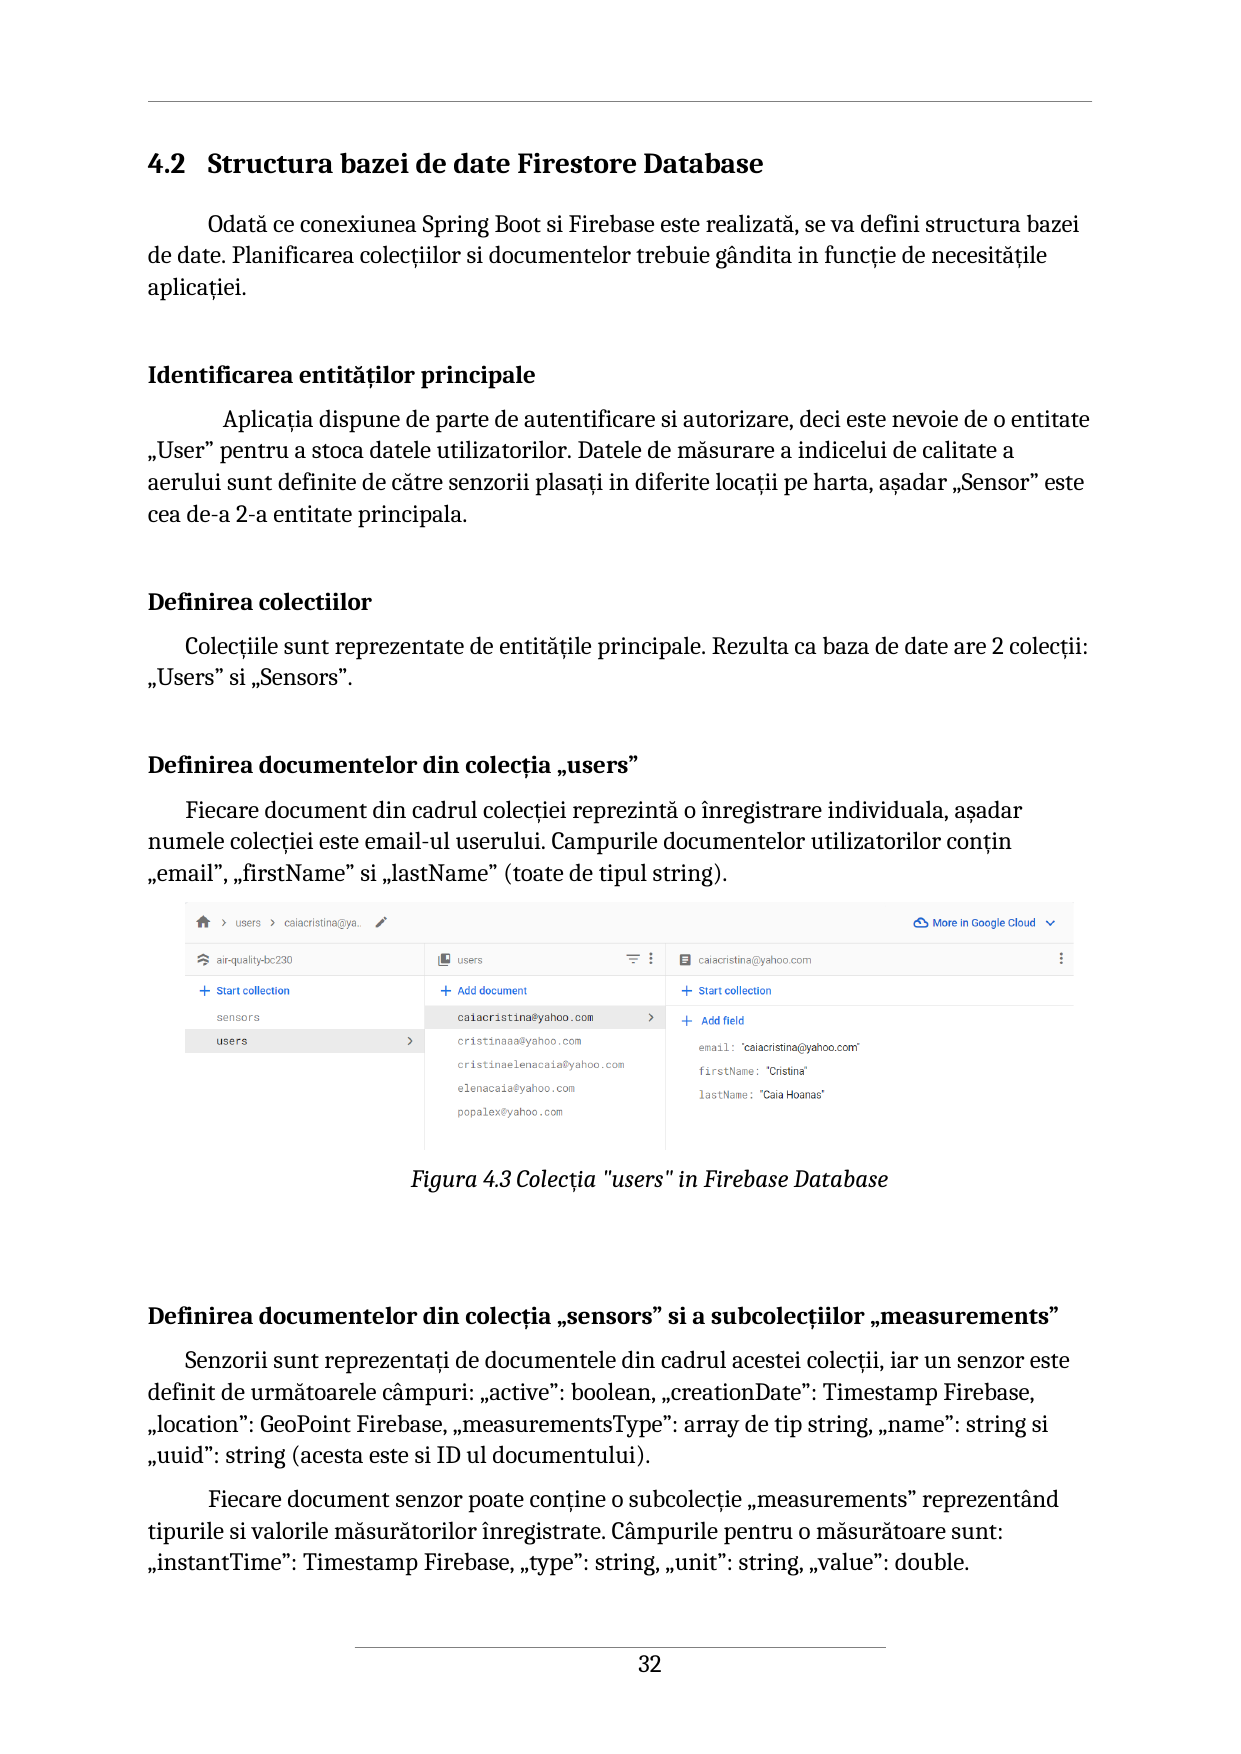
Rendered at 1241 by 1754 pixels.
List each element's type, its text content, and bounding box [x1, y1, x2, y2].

text Definirea documentelor din colecția „users” [148, 751, 1092, 780]
text Colecțiile sunt reprezentate de entitățile principale. Rezulta ca baza de date are 2 colecții: „Users” si „Sensors”. [148, 632, 1092, 692]
text Definirea documentelor din colecția „sensors” si a subcolecțiilor „measurements” [148, 1302, 1092, 1331]
subtitle Structura bazei de date Firestore Database [148, 148, 1092, 181]
text Definirea colectiilor [148, 588, 1092, 616]
text Odată ce conexiunea Spring Boot si Firebase este realizată, se va defini structura bazei de date. Planificarea colecțiilor si documentelor trebuie gândita in funcție de necesitățile aplicației. [148, 209, 1092, 301]
picture [185, 902, 1074, 1150]
text Identificarea entităților principale [148, 361, 1092, 389]
text Fiecare document din cadrul colecției reprezintă o înregistrare individuala, așadar numele colecției este email-ul userului. Campurile documentelor utilizatorilor conțin „email”, „firstName” si „lastName” (toate de tipul string). [148, 796, 1092, 887]
text Senzorii sunt reprezentați de documentele din cadrul acestei colecții, iar un senzor este definit de următoarele câmpuri: „active”: boolean, „creationDate”: Timestamp Firebase, „location”: GeoPoint Firebase, „measurementsType”: array de tip string, „name”: string si „uuid”: string (acesta este si ID ul documentului). [148, 1346, 1092, 1470]
text Fiecare document senzor poate conține o subcolecție „measurements” reprezentând tipurile si valorile măsurătorilor înregistrate. Câmpurile pentru o măsurătoare sunt: „instantTime”: Timestamp Firebase, „type”: string, „unit”: string, „value”: double. [148, 1485, 1092, 1577]
text Figura 4.3 Colecția "users" in Firebase Database [148, 1164, 1092, 1193]
text Aplicația dispune de parte de autentificare si autorizare, deci este nevoie de o entitate „User” pentru a stoca datele utilizatorilor. Datele de măsurare a indicelui de calitate a aerului sunt definite de către senzorii plasați in diferite locații pe harta, așadar „Sensor” este cea de-a 2-a entitate principala. [148, 405, 1092, 528]
